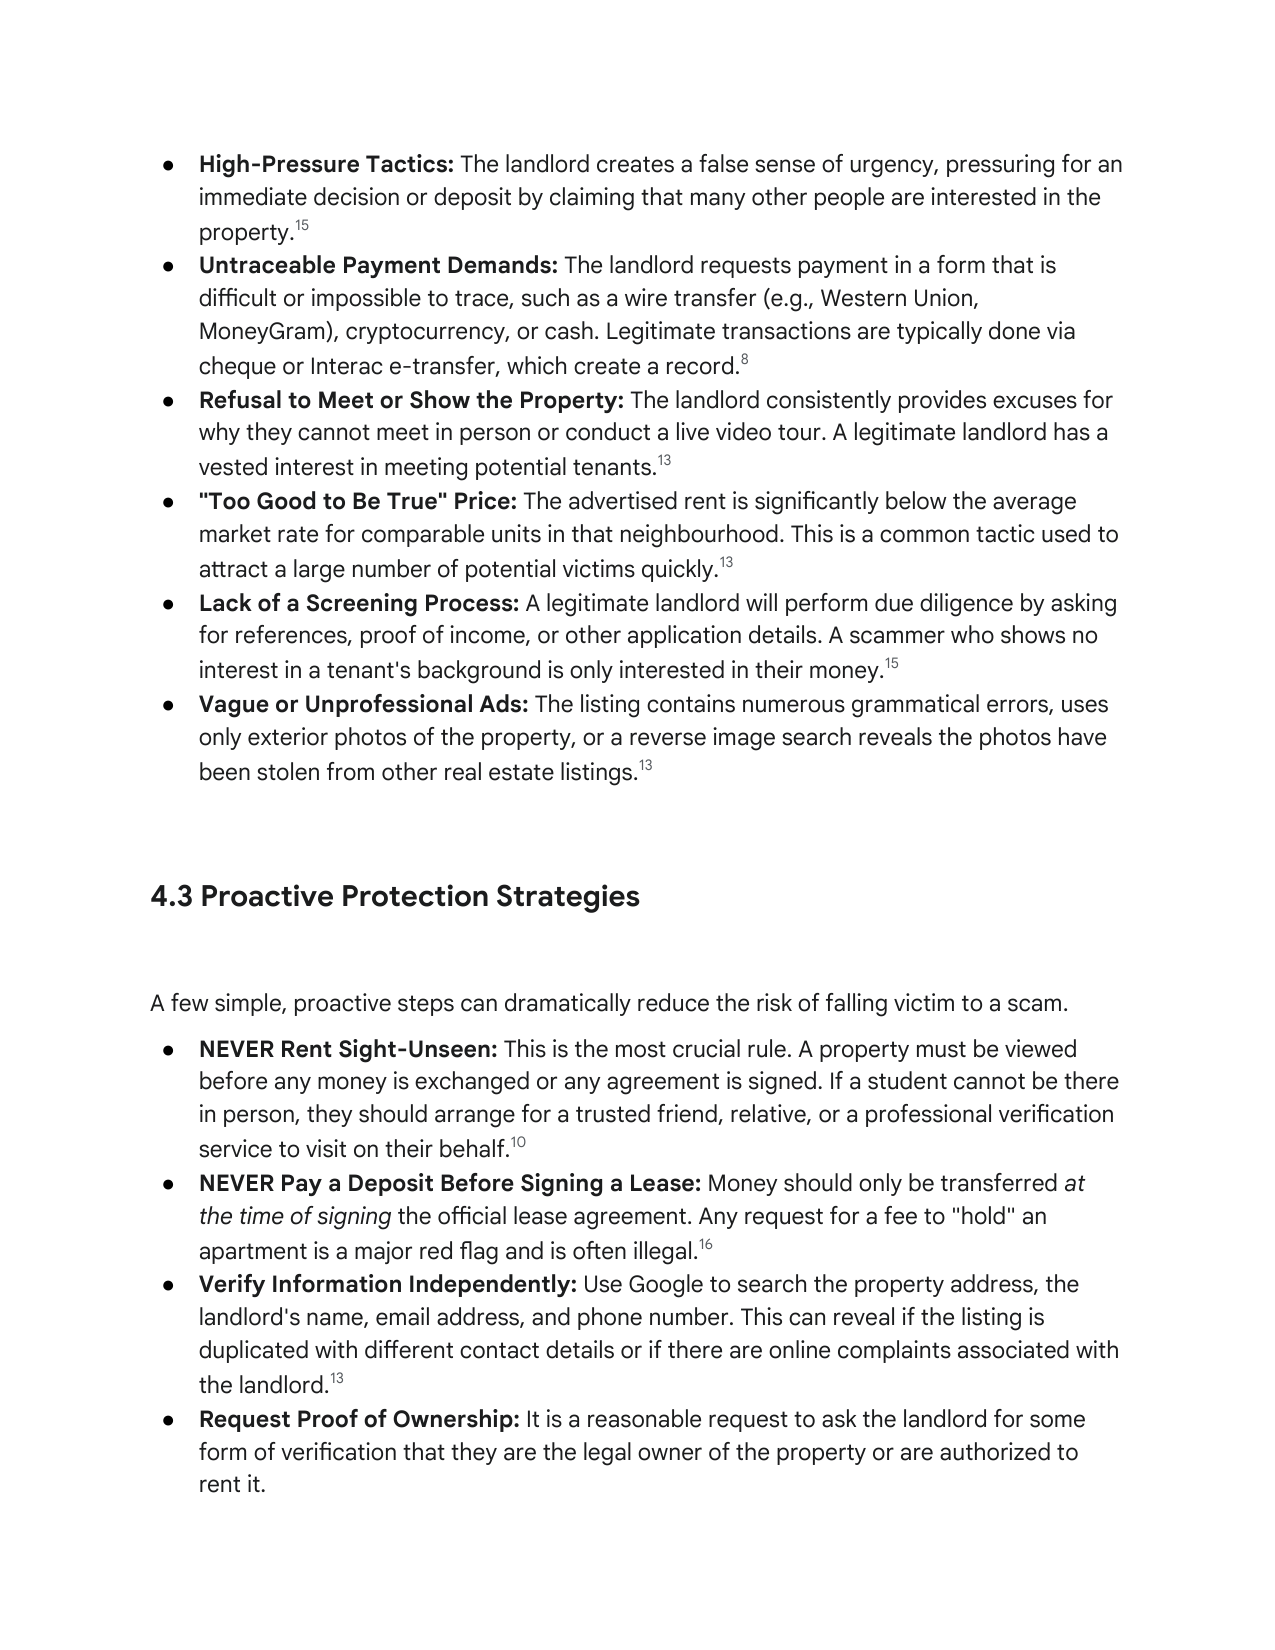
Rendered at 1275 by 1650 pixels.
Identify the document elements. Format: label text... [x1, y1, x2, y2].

list Vague or Unprofessional Ads: The listing contains numerous grammatical errors, uses only exterior photos of the property, or a reverse image search reveals the photos have been stolen from other real estate listings.13 [161, 691, 1125, 788]
list High-Pressure Tactics: The landlord creates a false sense of urgency, pressuring for an immediate decision or deposit by claiming that many other people are interested in the property.15 [161, 150, 1125, 247]
list Lack of a Screening Process: A legitimate landlord will perform due diligence by asking for references, proof of income, or other application details. A scammer who shows no interest in a tenant's background is only interested in their money.15 [161, 589, 1125, 686]
list "Too Good to Be True" Price: The advertised rent is significantly below the average market rate for comparable units in that neighbourhood. This is a common tactic used to attract a large number of potential victims quickly.13 [161, 487, 1125, 584]
list Untraceable Payment Demands: The landlord requests payment in a form that is difficult or impossible to trace, such as a wire transfer (e.g., Western Union, MoneyGram), cryptocurrency, or cash. Legitimate transactions are typically done via cheque or Interac e-transfer, which create a record.8 [161, 252, 1125, 381]
list Refusal to Meet or Show the Property: The landlord consistently provides excuses for why they cannot meet in person or conduct a live video tour. A legitimate landlord has a vested interest in meeting potential tenants.13 [161, 386, 1125, 483]
list Request Proof of Ownership: It is a reasonable request to ask the landlord for some form of verification that they are the legal owner of the property or are authorized to rent it. [161, 1405, 1125, 1499]
text A few simple, proactive steps can dramatically reduce the risk of falling victim to a scam. [150, 990, 1125, 1018]
list NEVER Rent Sight-Unseen: This is the most crucial rule. A property must be viewed before any money is exchanged or any agreement is signed. If a student cannot be there in person, they should arrange for a trusted friend, relative, or a professional verification service to visit on their behalf.10 [161, 1035, 1125, 1165]
list NEVER Pay a Deposit Before Signing a Lease: Money should only be transferred at the time of signing the official lease agreement. Any request for a fee to "hold" an apartment is a major red flag and is often illegal.16 [161, 1169, 1125, 1266]
subtitle 4.3 Proactive Protection Strategies [150, 878, 1125, 914]
list Verify Information Independently: Use Google to search the property address, the landlord's name, email address, and phone number. This can reveal if the listing is duplicated with different contact details or if there are online complaints associated with the landlord.13 [161, 1271, 1125, 1401]
